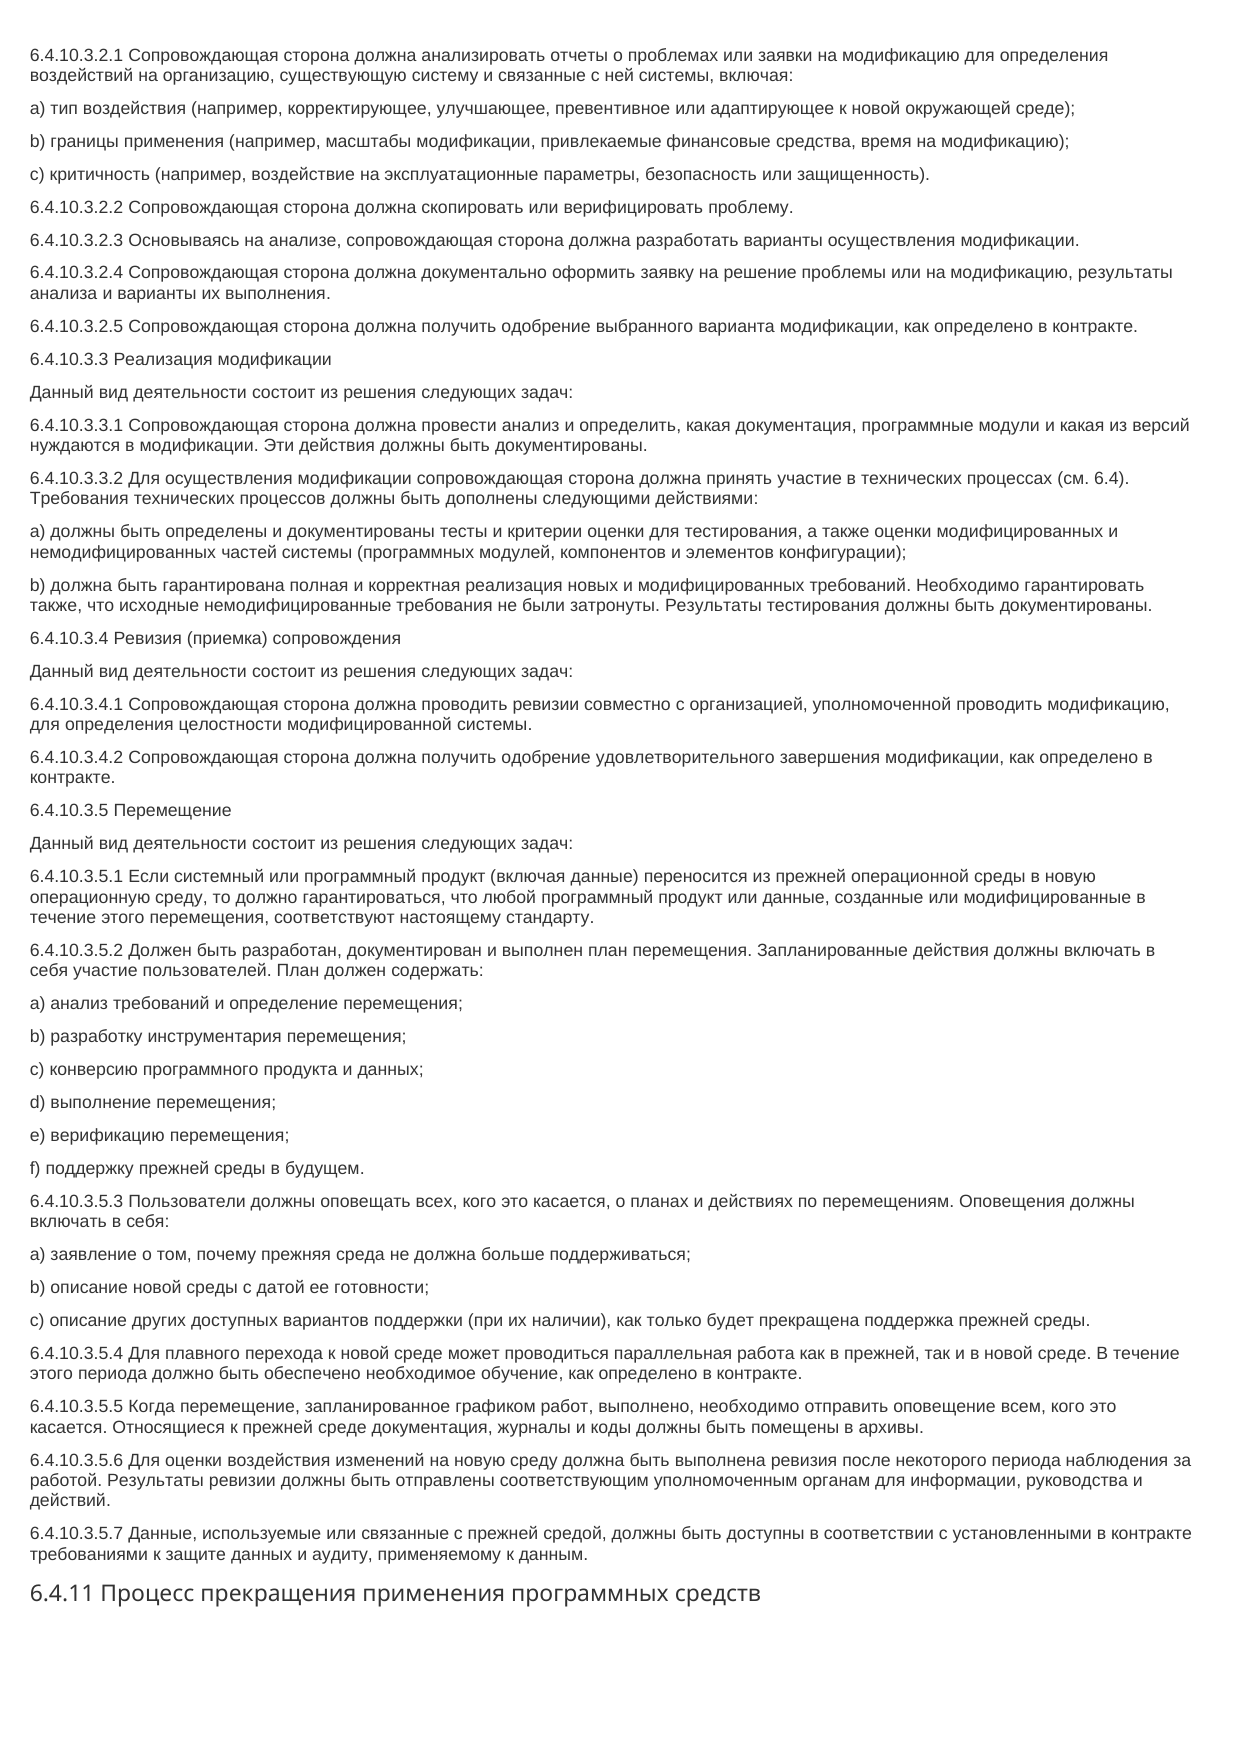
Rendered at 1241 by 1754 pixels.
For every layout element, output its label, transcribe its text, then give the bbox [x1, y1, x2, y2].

text 6.4.10.3.2.4 Сопровождающая сторона должна документально оформить заявку на решение проблемы или на модификацию, результаты анализа и варианты их выполнения. [29, 262, 1196, 303]
text 6.4.10.3.3.2 Для осуществления модификации сопровождающая сторона должна принять участие в технических процессах (см. 6.4). Требования технических процессов должны быть дополнены следующими действиями: [29, 468, 1196, 508]
text f) поддержку прежней среды в будущем. [29, 1158, 1196, 1178]
text 6.4.10.3.2.5 Сопровождающая сторона должна получить одобрение выбранного варианта модификации, как определено в контракте. [29, 316, 1196, 336]
text 6.4.11 Процесс прекращения применения программных средств [29, 1576, 1196, 1608]
text 6.4.10.3.4 Ревизия (приемка) сопровождения [29, 628, 1196, 648]
text Данный вид деятельности состоит из решения следующих задач: [29, 381, 1196, 402]
text b) описание новой среды с датой ее готовности; [29, 1277, 1196, 1297]
text d) выполнение перемещения; [29, 1092, 1196, 1112]
text 6.4.10.3.2.2 Сопровождающая сторона должна скопировать или верифицировать проблему. [29, 196, 1196, 217]
text Данный вид деятельности состоит из решения следующих задач: [29, 661, 1196, 681]
text 6.4.10.3.5.5 Когда перемещение, запланированное графиком работ, выполнено, необходимо отправить оповещение всем, кого это касается. Относящиеся к прежней среде документация, журналы и коды должны быть помещены в архивы. [29, 1396, 1196, 1437]
text 6.4.10.3.5.6 Для оценки воздействия изменений на новую среду должна быть выполнена ревизия после некоторого периода наблюдения за работой. Результаты ревизии должны быть отправлены соответствующим уполномоченным органам для информации, руководства и действий. [29, 1449, 1196, 1511]
text 6.4.10.3.5.3 Пользователи должны оповещать всех, кого это касается, о планах и действиях по перемещениям. Оповещения должны включать в себя: [29, 1191, 1196, 1231]
text a) анализ требований и определение перемещения; [29, 993, 1196, 1013]
text 6.4.10.3.2.3 Основываясь на анализе, сопровождающая сторона должна разработать варианты осуществления модификации. [29, 229, 1196, 250]
text 6.4.10.3.5.2 Должен быть разработан, документирован и выполнен план перемещения. Запланированные действия должны включать в себя участие пользователей. План должен содержать: [29, 940, 1196, 981]
text c) описание других доступных вариантов поддержки (при их наличии), как только будет прекращена поддержка прежней среды. [29, 1310, 1196, 1330]
text b) разработку инструментария перемещения; [29, 1026, 1196, 1046]
text e) верификацию перемещения; [29, 1125, 1196, 1145]
text a) должны быть определены и документированы тесты и критерии оценки для тестирования, а также оценки модифицированных и немодифицированных частей системы (программных модулей, компонентов и элементов конфигурации); [29, 521, 1196, 562]
text 6.4.10.3.4.2 Сопровождающая сторона должна получить одобрение удовлетворительного завершения модификации, как определено в контракте. [29, 747, 1196, 788]
text 6.4.10.3.5.1 Если системный или программный продукт (включая данные) переносится из прежней операционной среды в новую операционную среду, то должно гарантироваться, что любой программный продукт или данные, созданные или модифицированные в течение этого перемещения, соответствуют настоящему стандарту. [29, 866, 1196, 927]
text 6.4.10.3.5 Перемещение [29, 800, 1196, 821]
text 6.4.10.3.2.1 Сопровождающая сторона должна анализировать отчеты о проблемах или заявки на модификацию для определения воздействий на организацию, существующую систему и связанные с ней системы, включая: [29, 44, 1196, 85]
text a) тип воздействия (например, корректирующее, улучшающее, превентивное или адаптирующее к новой окружающей среде); [29, 98, 1196, 118]
text c) конверсию программного продукта и данных; [29, 1059, 1196, 1079]
text с) критичность (например, воздействие на эксплуатационные параметры, безопасность или защищенность). [29, 163, 1196, 184]
text 6.4.10.3.3 Реализация модификации [29, 348, 1196, 369]
text a) заявление о том, почему прежняя среда не должна больше поддерживаться; [29, 1244, 1196, 1264]
text 6.4.10.3.3.1 Сопровождающая сторона должна провести анализ и определить, какая документация, программные модули и какая из версий нуждаются в модификации. Эти действия должны быть документированы. [29, 414, 1196, 455]
text 6.4.10.3.5.7 Данные, используемые или связанные с прежней средой, должны быть доступны в соответствии с установленными в контракте требованиями к защите данных и аудиту, применяемому к данным. [29, 1523, 1196, 1564]
text b) границы применения (например, масштабы модификации, привлекаемые финансовые средства, время на модификацию); [29, 131, 1196, 151]
text 6.4.10.3.4.1 Сопровождающая сторона должна проводить ревизии совместно с организацией, уполномоченной проводить модификацию, для определения целостности модифицированной системы. [29, 693, 1196, 734]
text Данный вид деятельности состоит из решения следующих задач: [29, 833, 1196, 853]
text 6.4.10.3.5.4 Для плавного перехода к новой среде может проводиться параллельная работа как в прежней, так и в новой среде. В течение этого периода должно быть обеспечено необходимое обучение, как определено в контракте. [29, 1343, 1196, 1383]
text b) должна быть гарантирована полная и корректная реализация новых и модифицированных требований. Необходимо гарантировать также, что исходные немодифицированные требования не были затронуты. Результаты тестирования должны быть документированы. [29, 574, 1196, 615]
